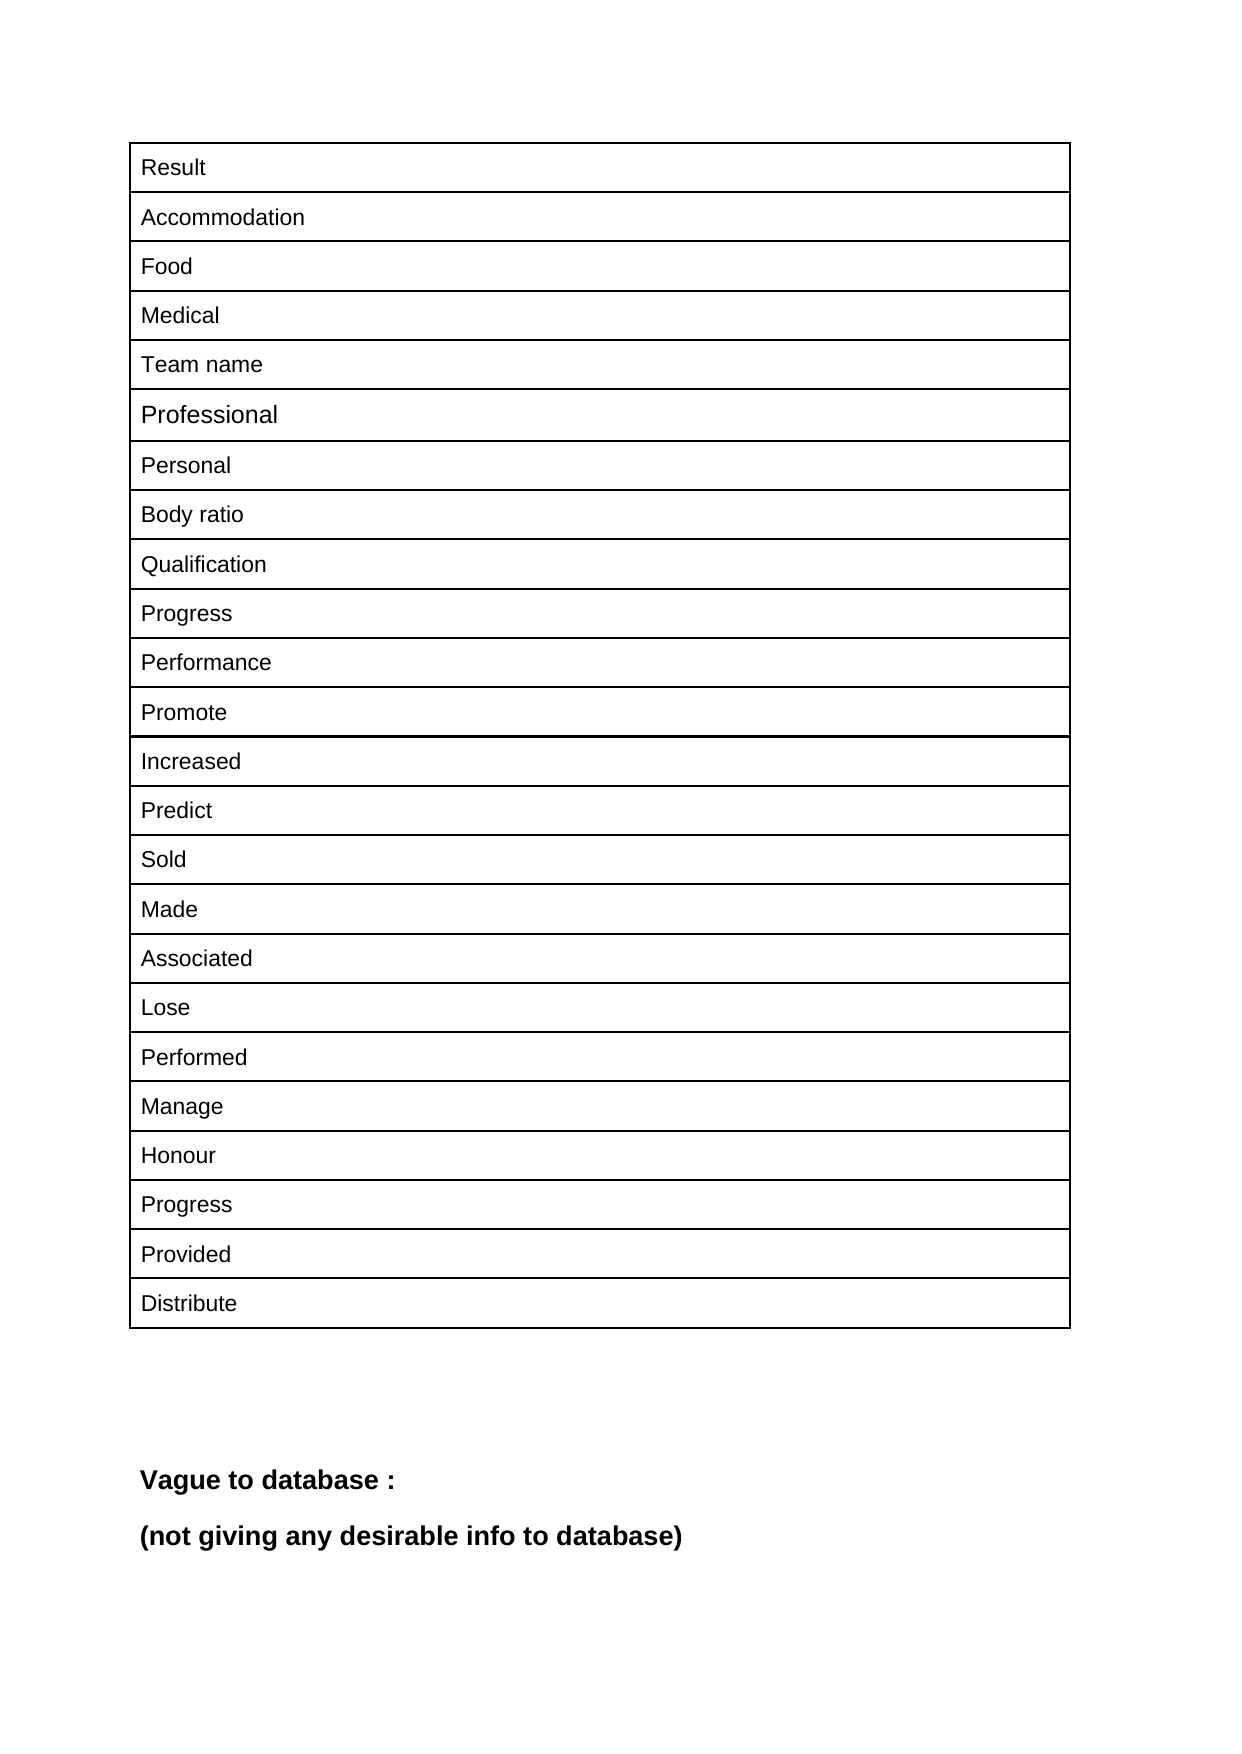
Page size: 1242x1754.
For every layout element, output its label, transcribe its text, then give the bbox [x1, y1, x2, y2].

table_cell Manage [131, 1082, 1069, 1129]
table_header Result [131, 144, 1069, 191]
table_cell Sold [131, 836, 1069, 883]
table_cell Medical [131, 292, 1069, 339]
table_cell Lose [131, 984, 1069, 1031]
table_cell Personal [131, 442, 1069, 489]
table_cell Performance [131, 639, 1069, 686]
table_cell Progress [131, 1181, 1069, 1228]
table_cell Professional [131, 390, 1069, 440]
table_cell Made [131, 885, 1069, 932]
table_cell Food [131, 242, 1069, 289]
table_cell Body ratio [131, 491, 1069, 538]
text (not giving any desirable info to database) [139, 1520, 1102, 1551]
table_cell Provided [131, 1230, 1069, 1277]
table_cell Distribute [131, 1279, 1069, 1327]
table_cell Qualification [131, 540, 1069, 587]
table_cell Progress [131, 590, 1069, 637]
table_cell Team name [131, 341, 1069, 388]
table_cell Increased [131, 738, 1069, 784]
text Vague to database : [139, 1464, 1102, 1495]
table_cell Performed [131, 1033, 1069, 1080]
table_cell Promote [131, 688, 1069, 735]
table_cell Associated [131, 935, 1069, 982]
table_cell Honour [131, 1132, 1069, 1179]
table_cell Accommodation [131, 193, 1069, 240]
table_cell Predict [131, 787, 1069, 834]
